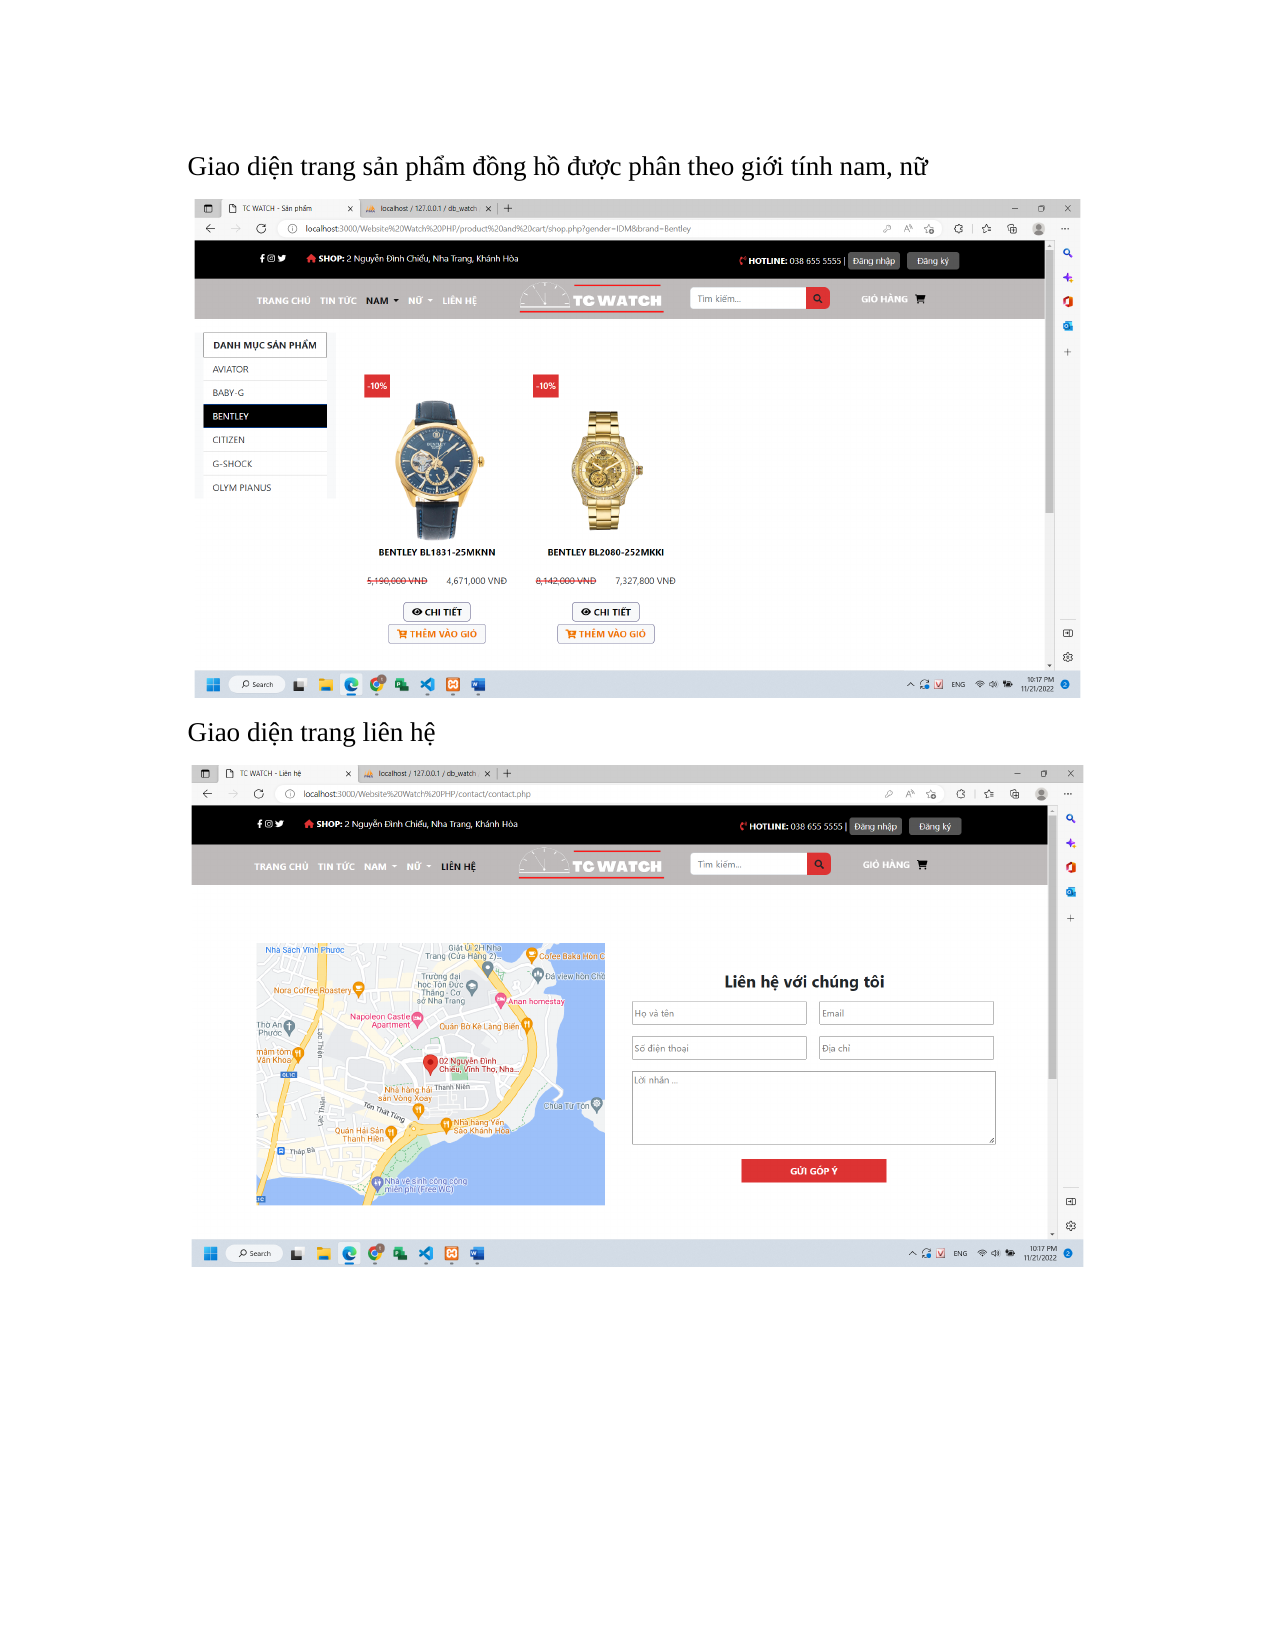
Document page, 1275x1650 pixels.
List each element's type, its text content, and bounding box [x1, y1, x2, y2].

picture [194, 199, 1081, 698]
picture [191, 765, 1084, 1267]
text Giao diện trang sản phẩm đồng hồ được phân theo giới tính nam, nữ [150, 150, 1125, 181]
text Giao diện trang liên hệ [150, 716, 1125, 747]
